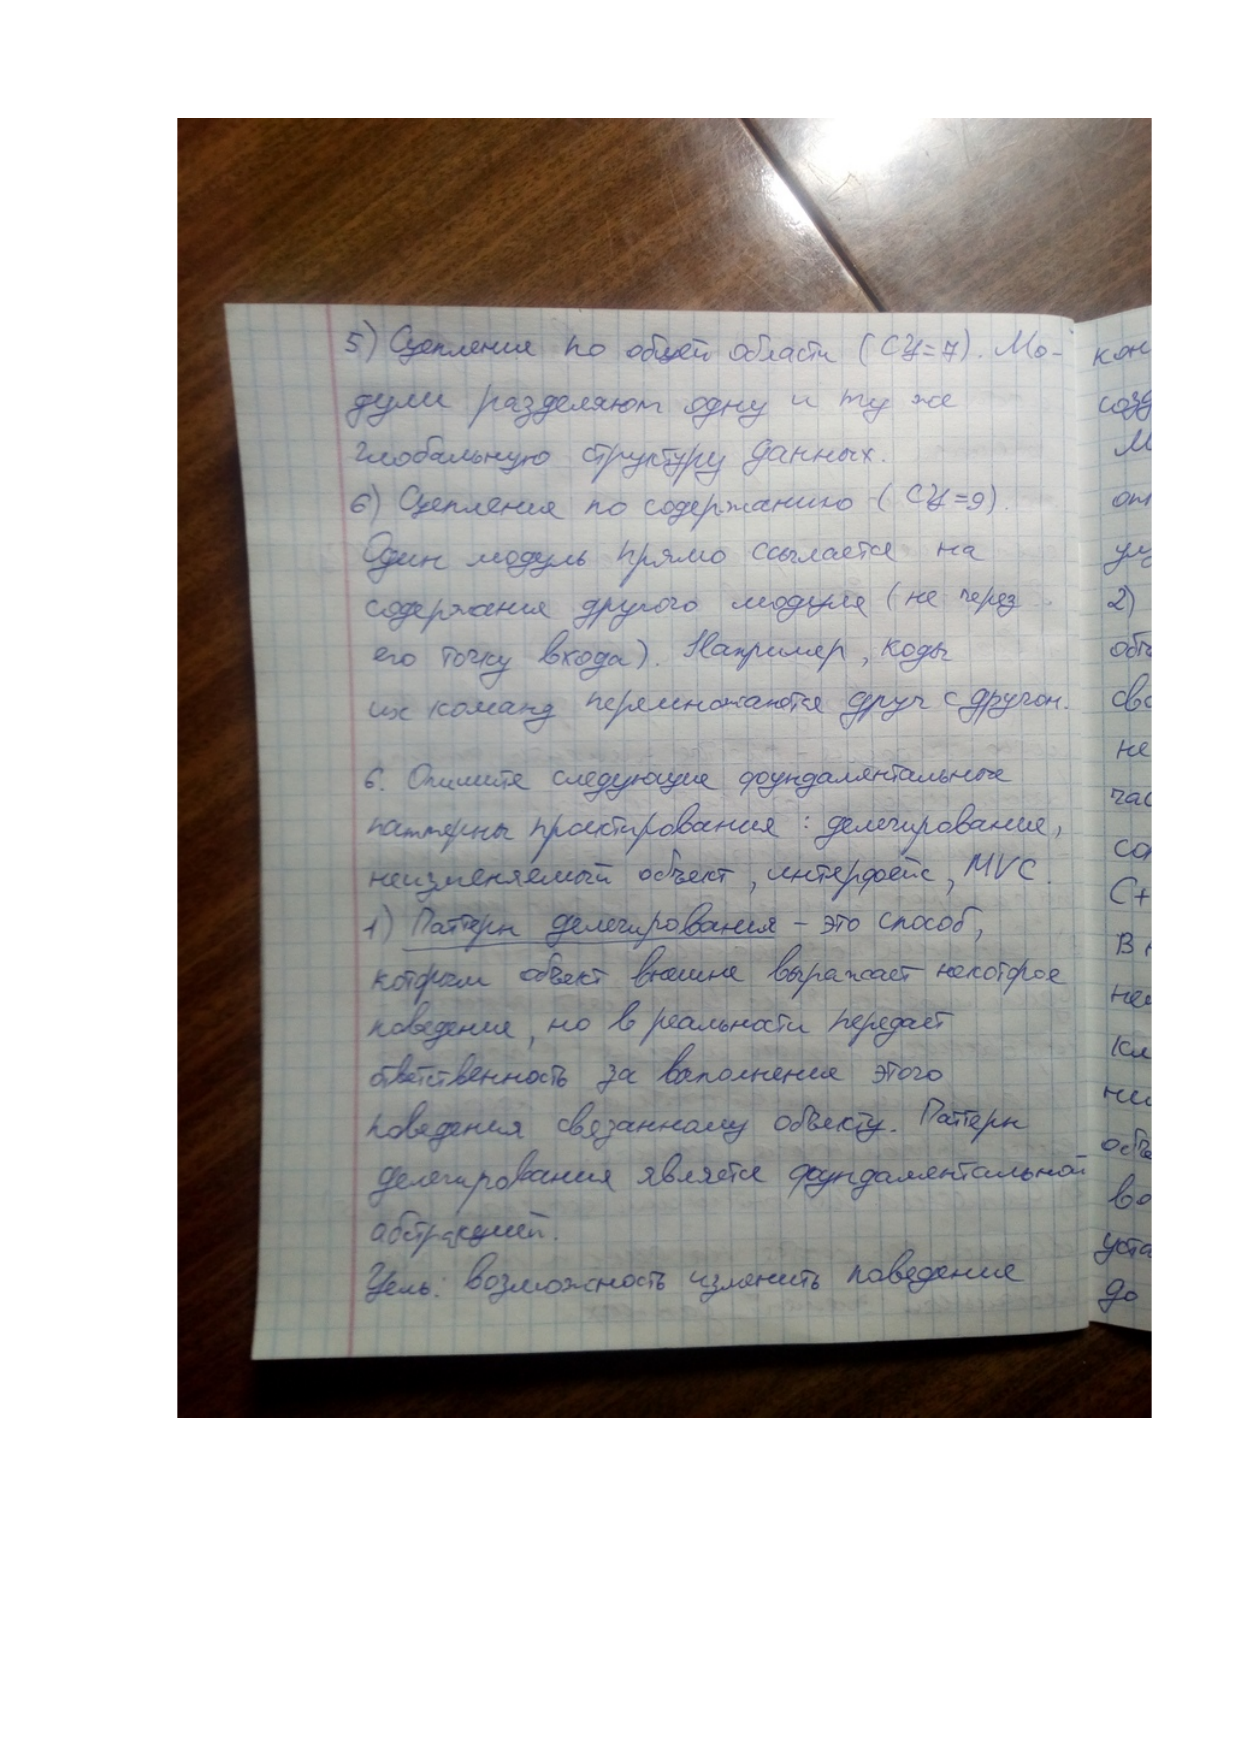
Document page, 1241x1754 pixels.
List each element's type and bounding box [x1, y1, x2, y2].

picture [177, 118, 1152, 1418]
